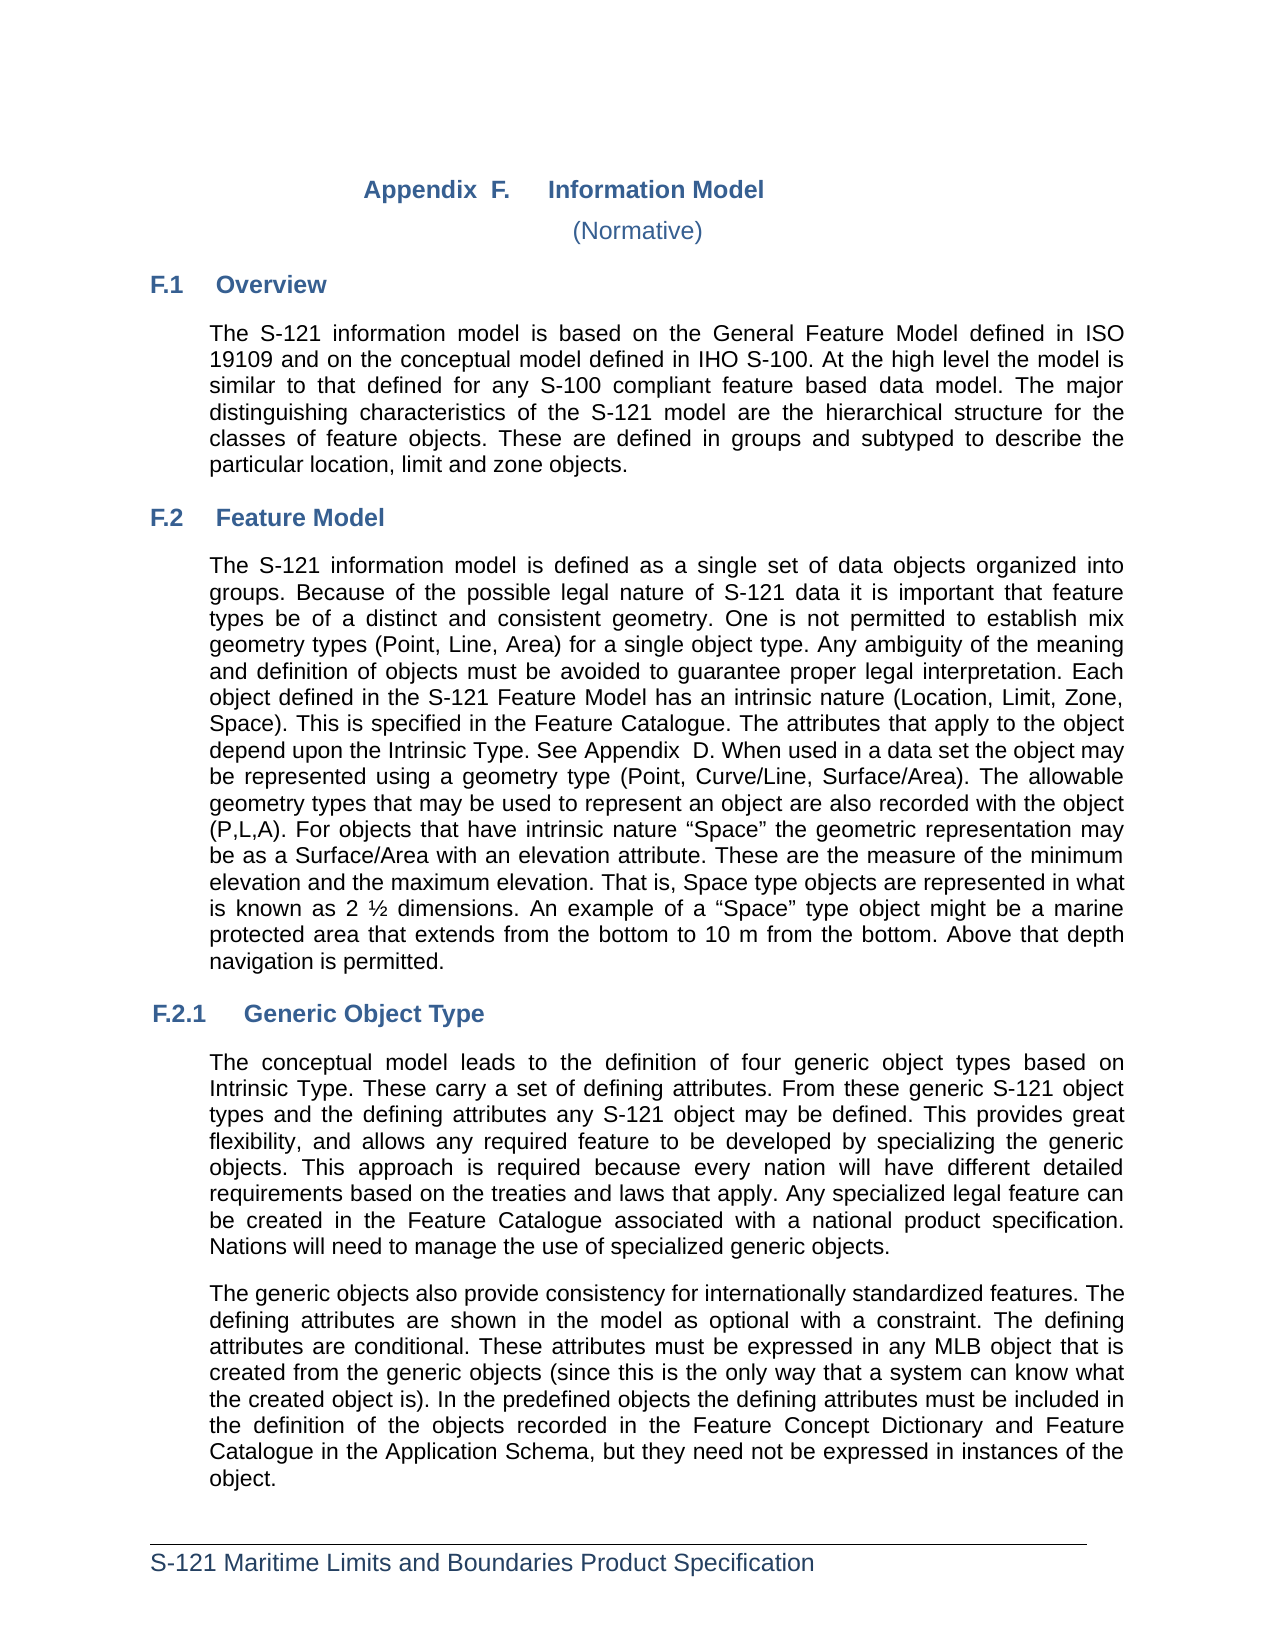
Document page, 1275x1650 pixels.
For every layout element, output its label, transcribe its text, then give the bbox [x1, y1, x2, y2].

text The generic objects also provide consistency for internationally standardized features. The defining attributes are shown in the model as optional with a constraint. The defining attributes are conditional. These attributes must be expressed in any MLB object that is created from the generic objects (since this is the only way that a system can know what the created object is). In the predefined objects the defining attributes must be included in the definition of the objects recorded in the Feature Concept Dictionary and Feature Catalogue in the Application Schema, but they need not be expressed in instances of the object. [209, 1280, 1125, 1491]
text The S-121 information model is based on the General Feature Model defined in ISO 19109 and on the conceptual model defined in IHO S-100. At the high level the model is similar to that defined for any S-100 compliant feature based data model. The major distinguishing characteristics of the S-121 model are the hierarchical structure for the classes of feature objects. These are defined in groups and subtyped to describe the particular location, limit and zone objects. [209, 319, 1125, 478]
list Generic Object Type [206, 999, 1125, 1028]
list Overview [150, 270, 1125, 299]
list Information Model [150, 175, 1125, 204]
subtitle (Normative) [150, 216, 1125, 245]
text The S-121 information model is defined as a single set of data objects organized into groups. Because of the possible legal nature of S-121 data it is important that feature types be of a distinct and consistent geometry. One is not permitted to establish mix geometry types (Point, Line, Area) for a single object type. Any ambiguity of the meaning and definition of objects must be avoided to guarantee proper legal interpretation. Each object defined in the S-121 Feature Model has an intrinsic nature (Location, Limit, Zone, Space). This is specified in the Feature Catalogue. The attributes that apply to the object depend upon the Intrinsic Type. See Appendix D. When used in a data set the object may be represented using a geometry type (Point, Curve/Line, Surface/Area). The allowable geometry types that may be used to represent an object are also recorded with the object (P,L,A). For objects that have intrinsic nature “Space” the geometric representation may be as a Surface/Area with an elevation attribute. These are the measure of the minimum elevation and the maximum elevation. That is, Space type objects are represented in what is known as 2 ½ dimensions. An example of a “Space” type object might be a marine protected area that extends from the bottom to 10 m from the bottom. Above that depth navigation is permitted. [209, 552, 1125, 974]
text The conceptual model leads to the definition of four generic object types based on Intrinsic Type. These carry a set of defining attributes. From these generic S-121 object types and the defining attributes any S-121 object may be defined. This provides great flexibility, and allows any required feature to be developed by specializing the generic objects. This approach is required because every nation will have different detailed requirements based on the treaties and laws that apply. Any specialized legal feature can be created in the Feature Catalogue associated with a national product specification. Nations will need to manage the use of specialized generic objects. [209, 1048, 1125, 1259]
list Feature Model [150, 503, 1125, 531]
